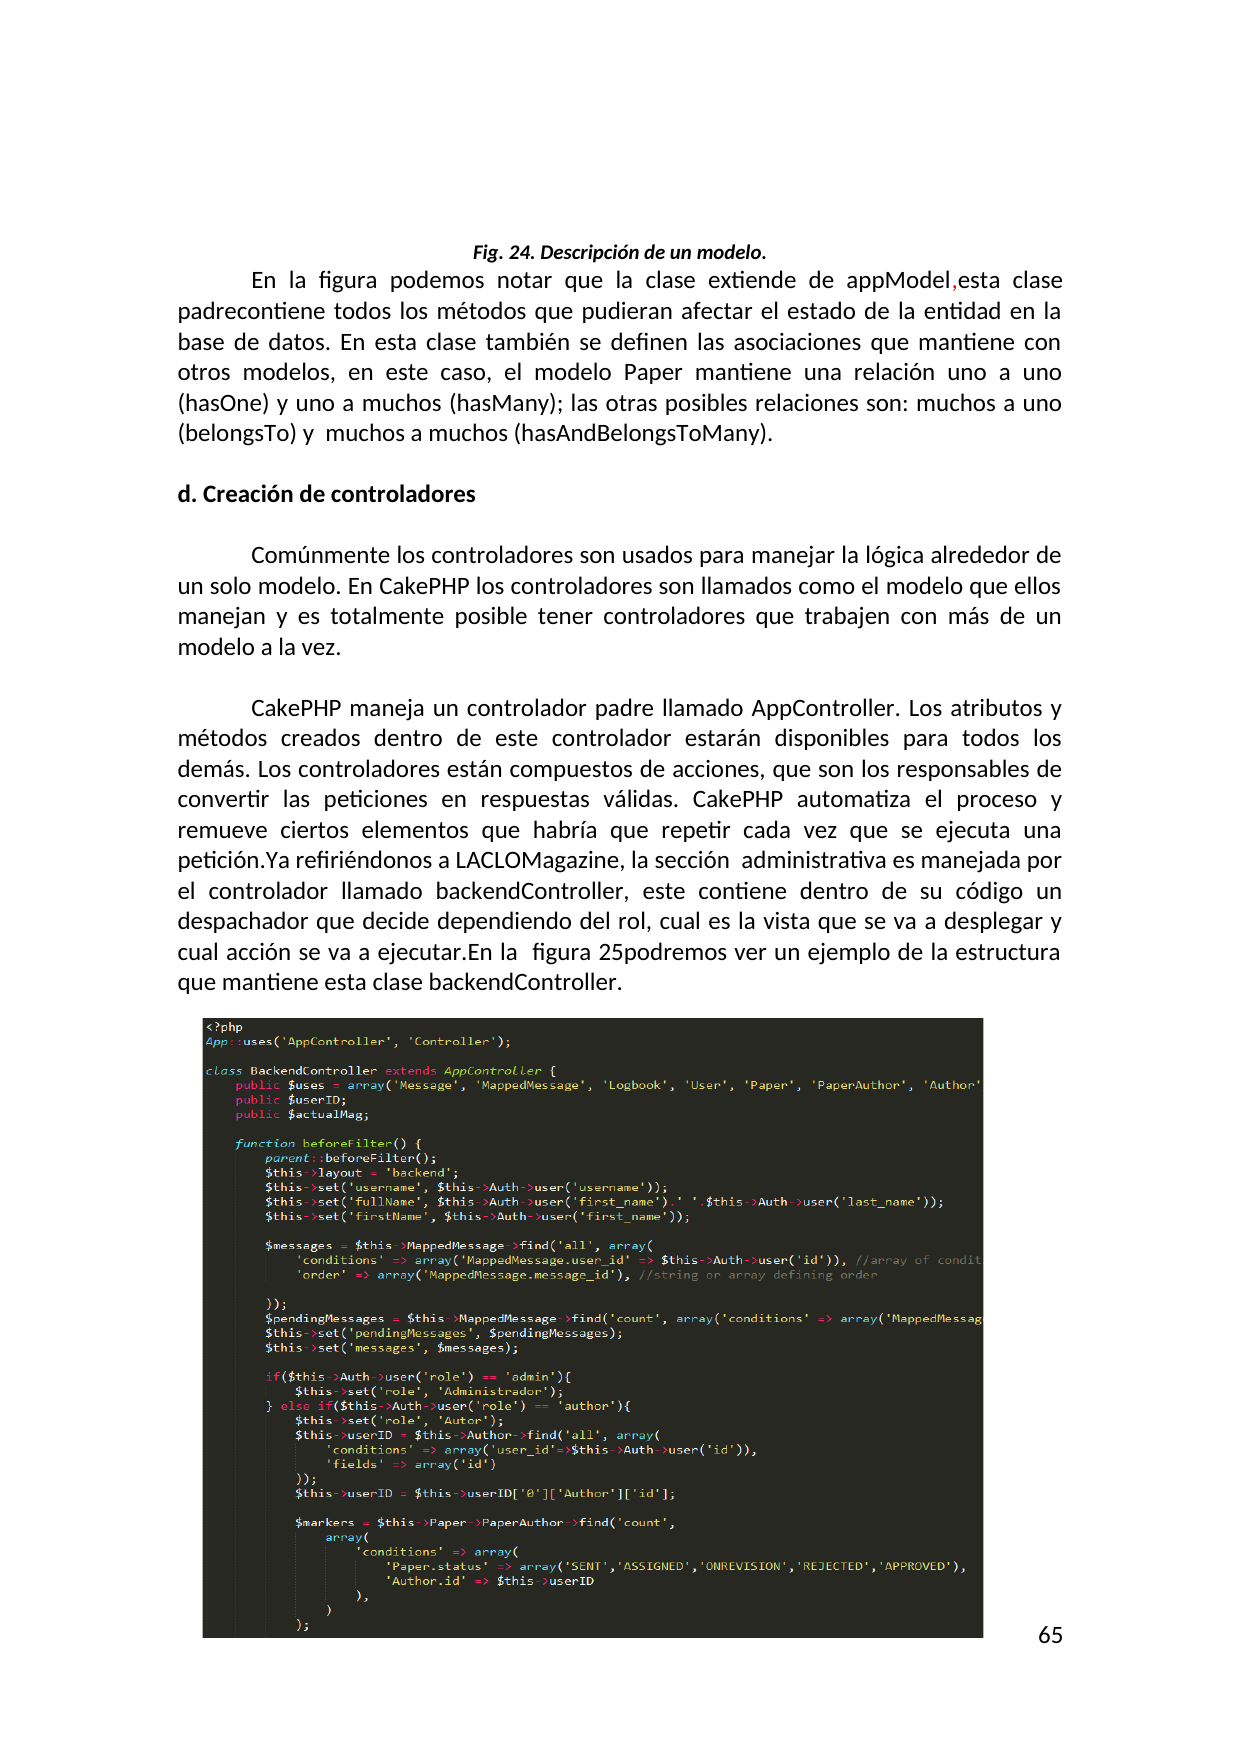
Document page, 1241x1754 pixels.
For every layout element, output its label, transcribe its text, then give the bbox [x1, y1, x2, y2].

list Comúnmente los controladores son usados para manejar la lógica alrededor de un solo modelo. En CakePHP los controladores son llamados como el modelo que ellos manejan y es totalmente posible tener controladores que trabajen con más de un modelo a la vez. [177, 539, 1063, 661]
list Fig. 24. Descripción de un modelo. [177, 239, 1063, 264]
list d. Creación de controladores [177, 478, 1063, 509]
list En la figura podemos notar que la clase extiende de appModel,esta clase padrecontiene todos los métodos que pudieran afectar el estado de la entidad en la base de datos. En esta clase también se definen las asociaciones que mantiene con otros modelos, en este caso, el modelo Paper mantiene una relación uno a uno (hasOne) y uno a muchos (hasMany); las otras posibles relaciones son: muchos a uno (belongsTo) y muchos a muchos (hasAndBelongsToMany). [177, 264, 1063, 448]
list CakePHP maneja un controlador padre llamado AppController. Los atributos y métodos creados dentro de este controlador estarán disponibles para todos los demás. Los controladores están compuestos de acciones, que son los responsables de convertir las peticiones en respuestas válidas. CakePHP automatiza el proceso y remueve ciertos elementos que habría que repetir cada vez que se ejecuta una petición.Ya refiriéndonos a LACLOMagazine, la sección administrativa es manejada por el controlador llamado backendController, este contiene dentro de su código un despachador que decide dependiendo del rol, cual es la vista que se va a desplegar y cual acción se va a ejecutar.En la figura 25podremos ver un ejemplo de la estructura que mantiene esta clase backendController. [177, 692, 1063, 997]
picture [202, 1018, 984, 1638]
